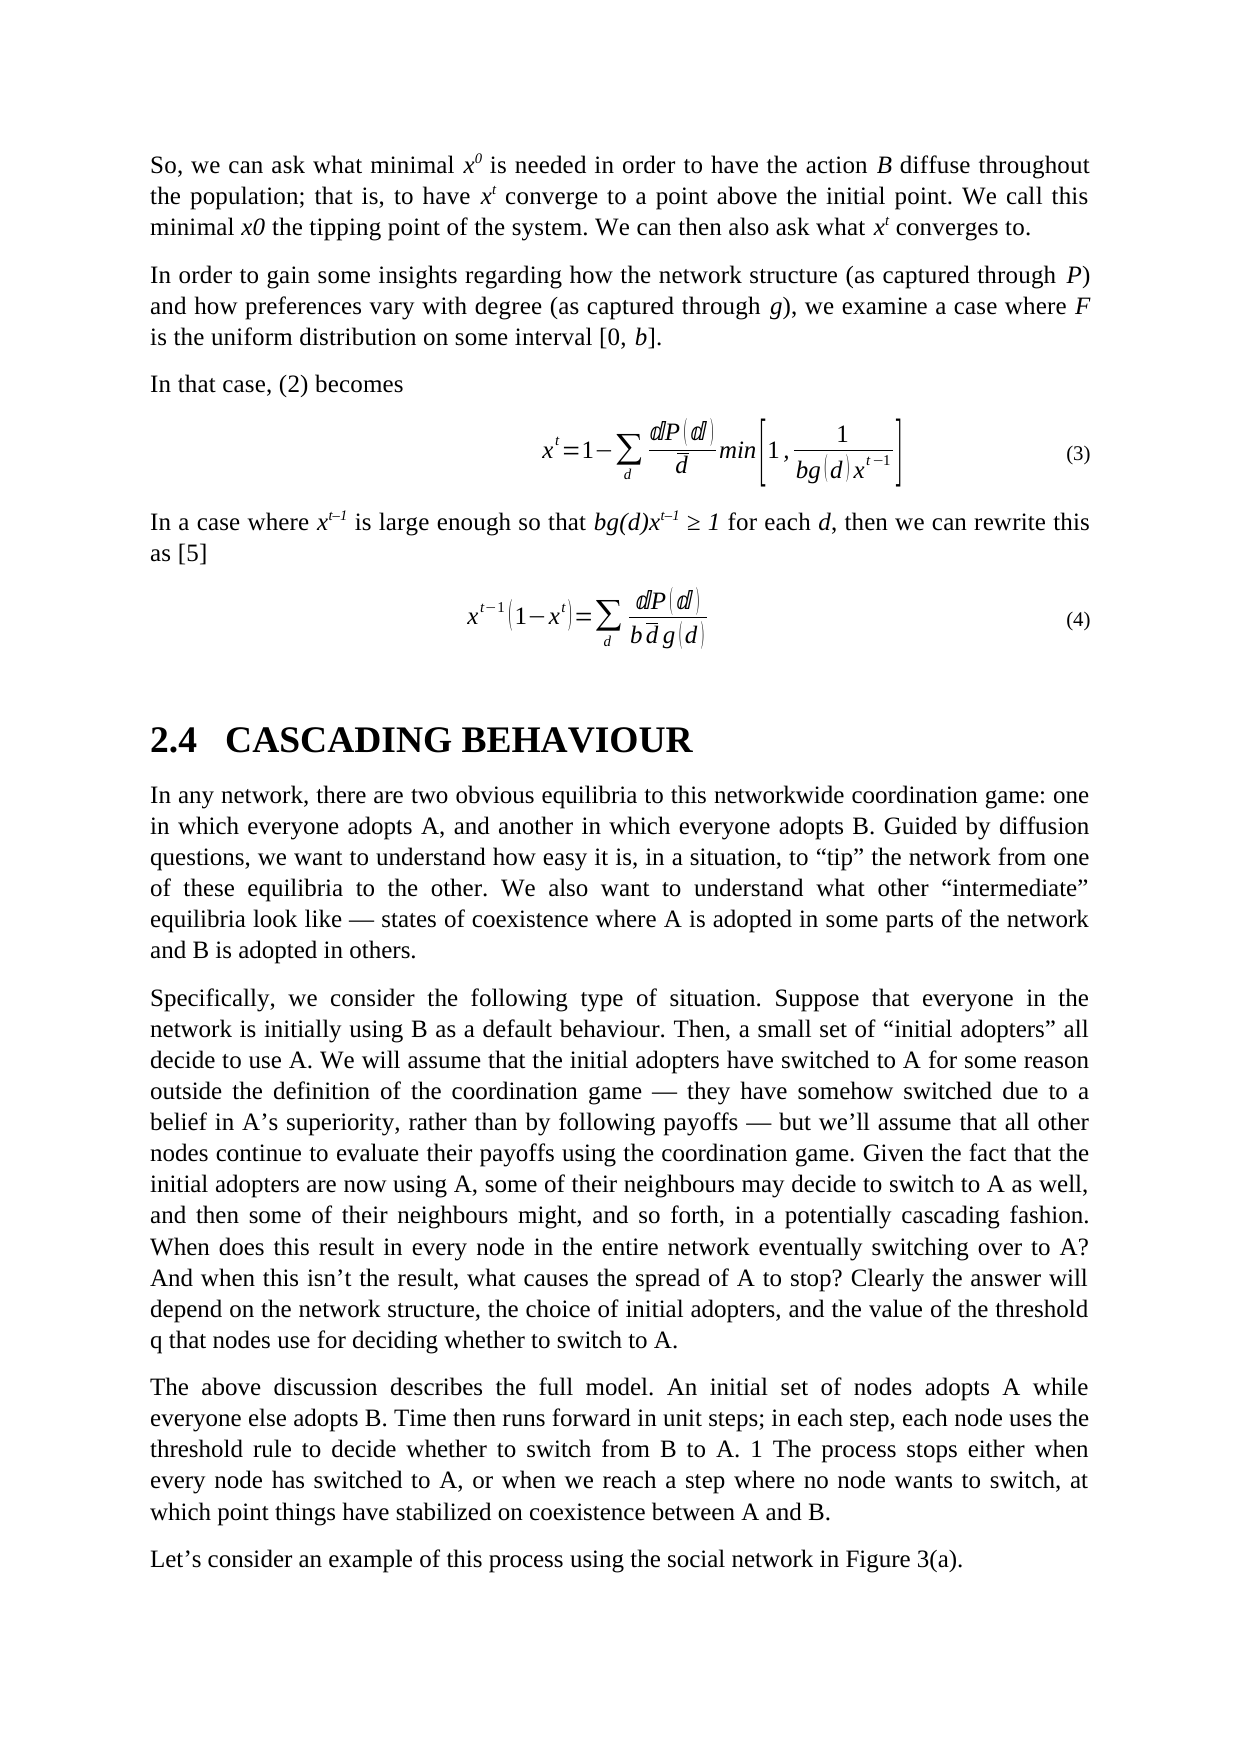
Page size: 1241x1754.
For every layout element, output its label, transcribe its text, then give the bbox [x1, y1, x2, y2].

text In that case, (2) becomes [150, 369, 1090, 398]
text In any network, there are two obvious equilibria to this networkwide coordination game: one in which everyone adopts A, and another in which everyone adopts B. Guided by diffusion questions, we want to understand how easy it is, in a situation, to “tip” the network from one of these equilibria to the other. We also want to understand what other “intermediate” equilibria look like — states of coexistence where A is adopted in some parts of the network and B is adopted in others. [150, 780, 1090, 964]
text Specifically, we consider the following type of situation. Suppose that everyone in the network is initially using B as a default behaviour. Then, a small set of “initial adopters” all decide to use A. We will assume that the initial adopters have switched to A for some reason outside the definition of the coordination game — they have somehow switched due to a belief in A’s superiority, rather than by following payoffs — but we’ll assume that all other nodes continue to evaluate their payoffs using the coordination game. Given the fact that the initial adopters are now using A, some of their neighbours may decide to switch to A as well, and then some of their neighbours might, and so forth, in a potentially cascading fashion. When does this result in every node in the entire network eventually switching over to A? And when this isn’t the result, what causes the spread of A to stop? Clearly the answer will depend on the network structure, the choice of initial adopters, and the value of the threshold q that nodes use for deciding whether to switch to A. [150, 983, 1090, 1353]
text (3) [150, 417, 1090, 488]
text In order to gain some insights regarding how the network structure (as captured through P) and how preferences vary with degree (as captured through g), we examine a case where F is the uniform distribution on some interval [0, b]. [150, 260, 1090, 351]
text Let’s consider an example of this process using the social network in Figure 3(a). [150, 1544, 1090, 1573]
text So, we can ask what minimal x0 is needed in order to have the action B diffuse throughout the population; that is, to have xt converge to a point above the initial point. We call this minimal x0 the tipping point of the system. We can then also ask what xt converges to. [150, 150, 1090, 241]
text In a case where xt–1 is large enough so that bg(d)xt–1 ≥ 1 for each d, then we can rewrite this as [5] [150, 507, 1090, 567]
list CASCADING BEHAVIOUR [150, 717, 1090, 760]
text (4) [150, 586, 1090, 651]
text The above discussion describes the full model. An initial set of nodes adopts A while everyone else adopts B. Time then runs forward in unit steps; in each step, each node uses the threshold rule to decide whether to switch from B to A. 1 The process stops either when every node has switched to A, or when we reach a step where no node wants to switch, at which point things have stabilized on coexistence between A and B. [150, 1372, 1090, 1525]
